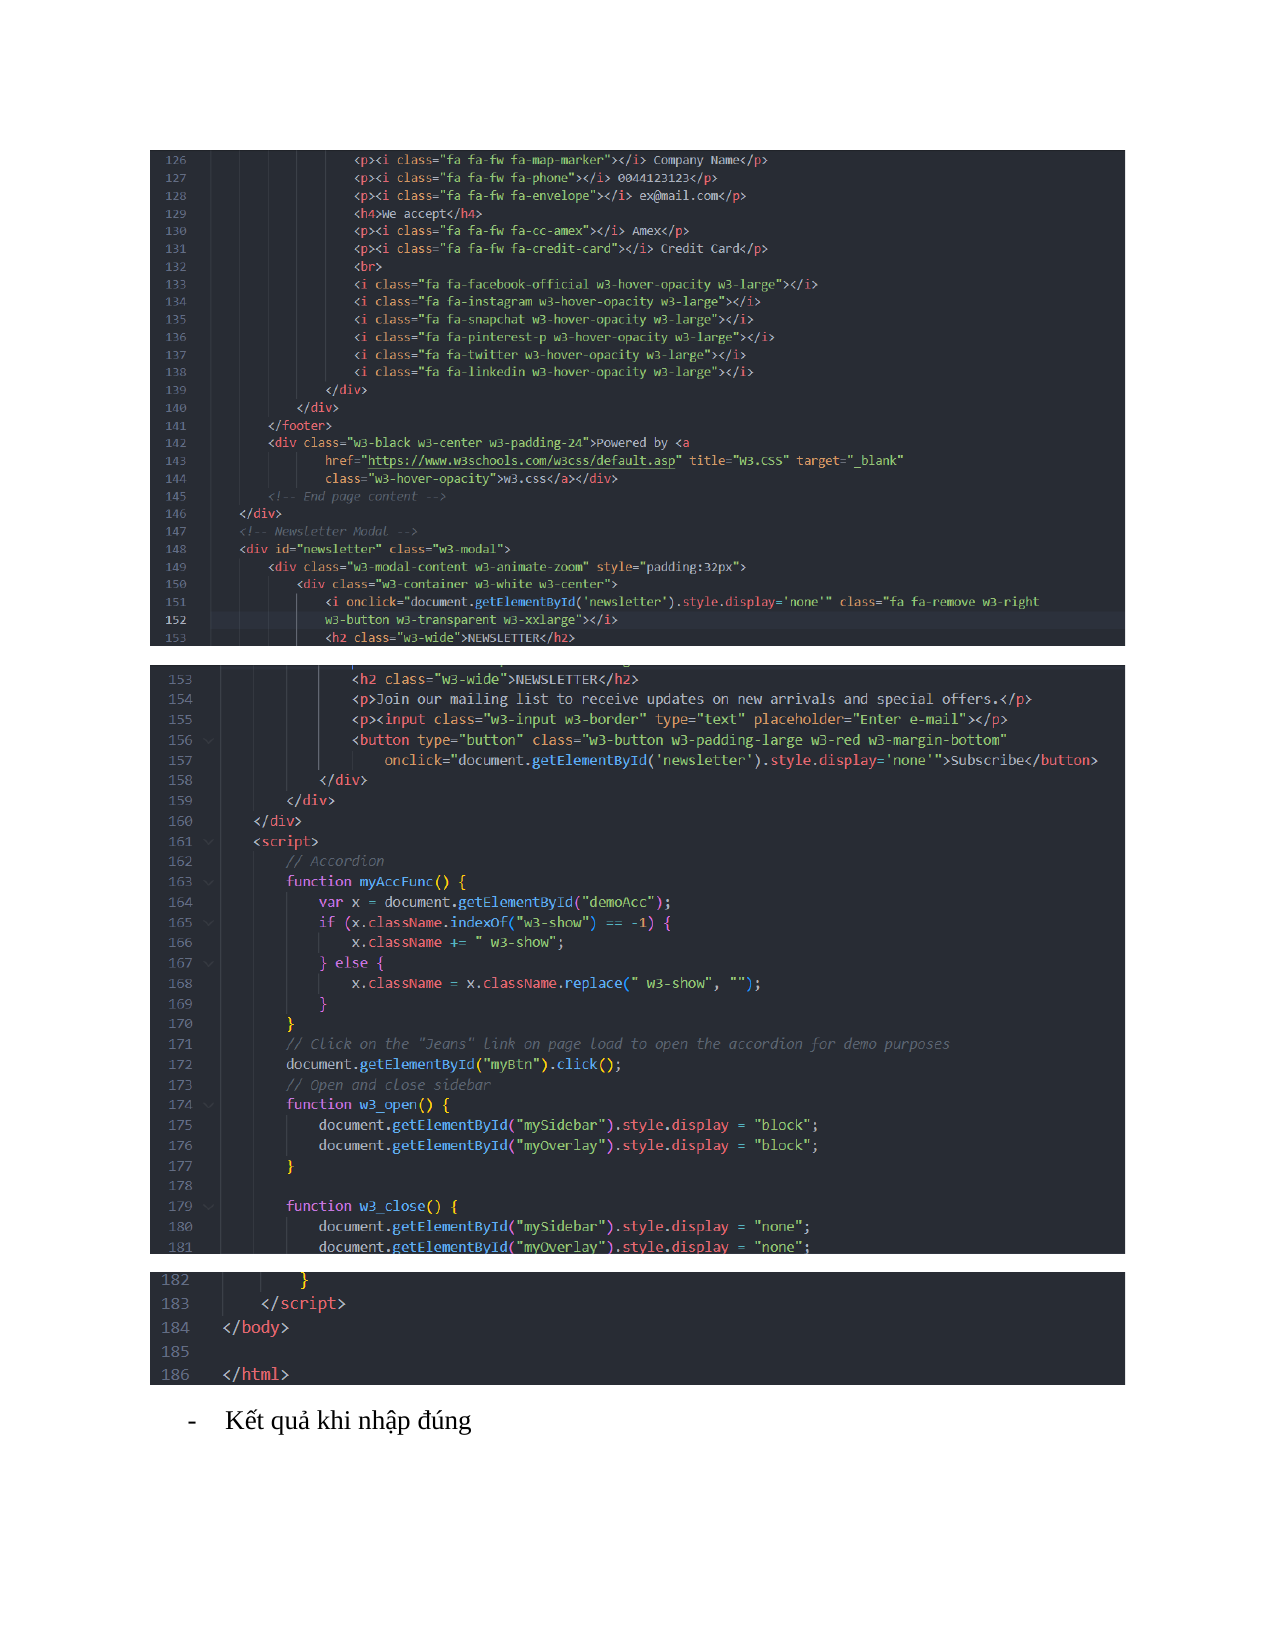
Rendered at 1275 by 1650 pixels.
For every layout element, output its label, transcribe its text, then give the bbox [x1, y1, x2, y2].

picture [150, 150, 1125, 646]
picture [150, 665, 1125, 1254]
picture [150, 1272, 1125, 1385]
list Kết quả khi nhập đúng [187, 1404, 1125, 1435]
